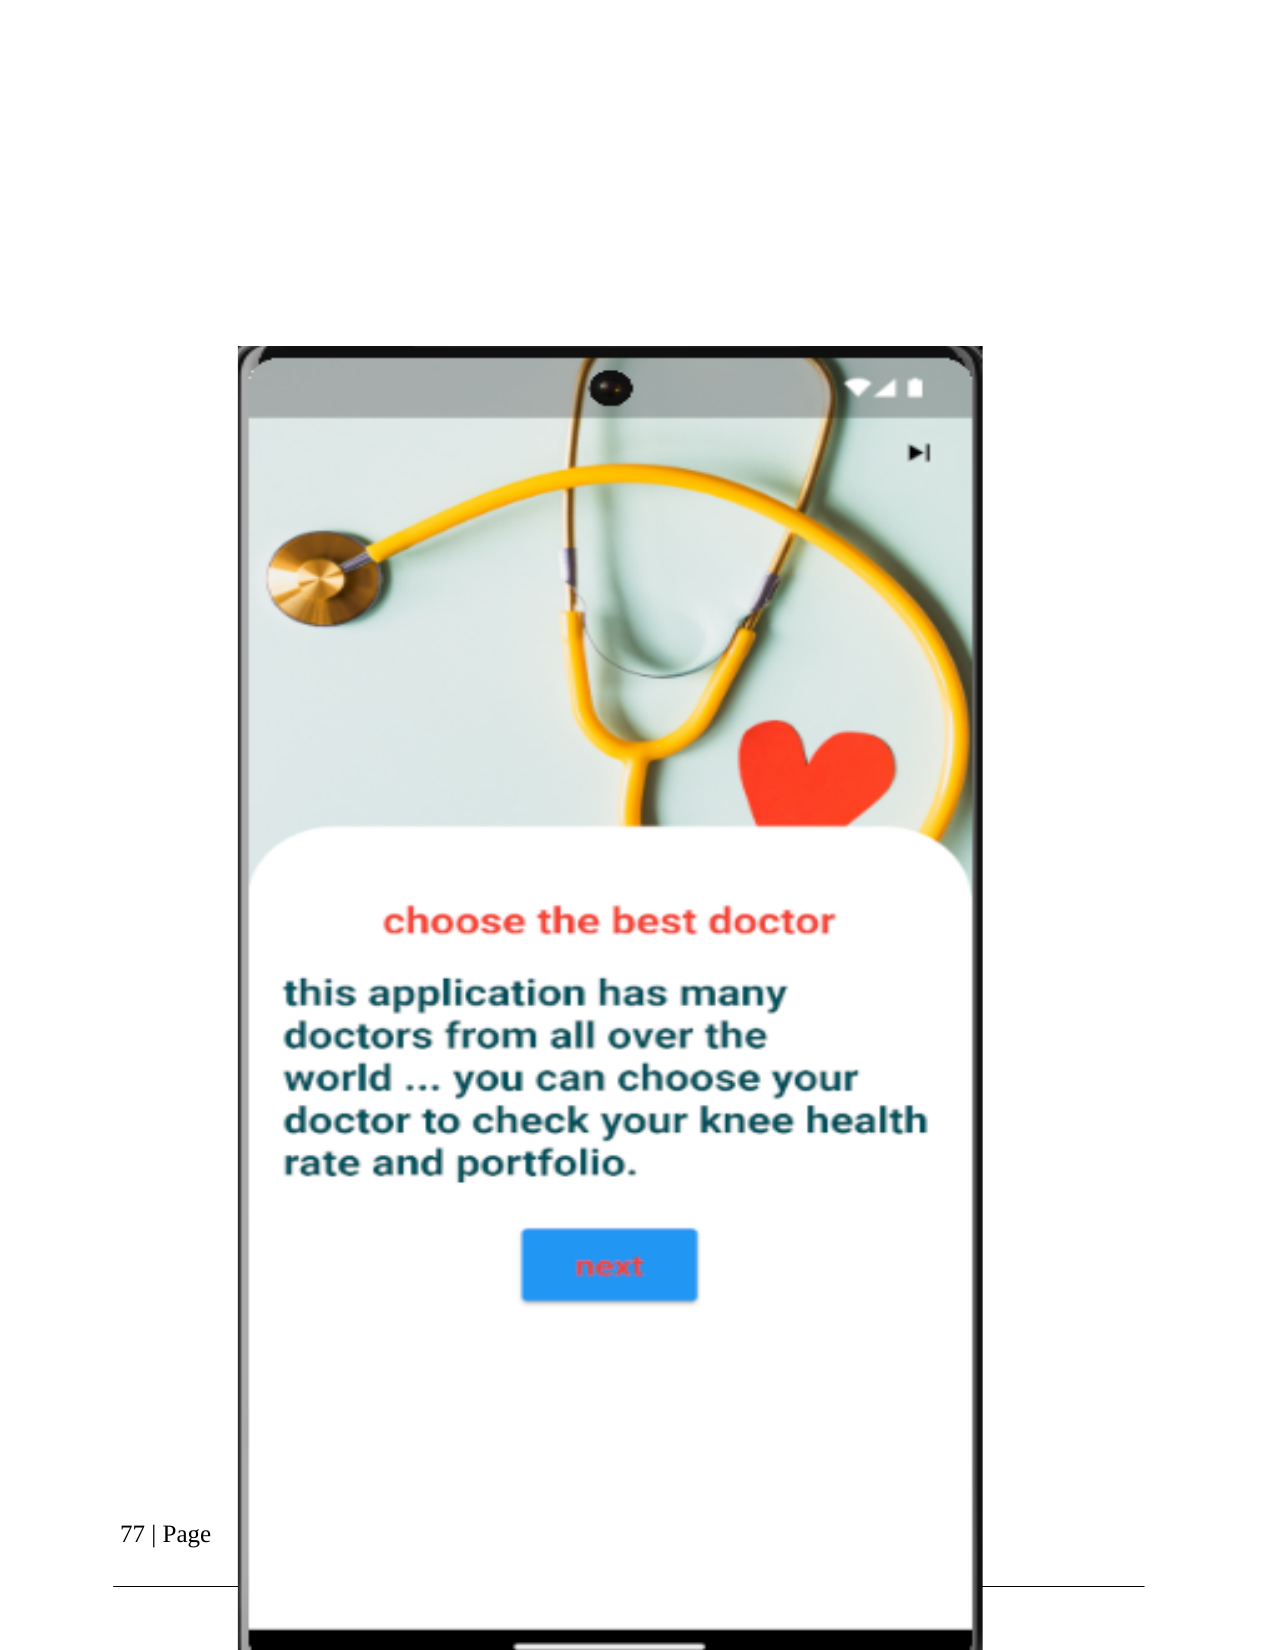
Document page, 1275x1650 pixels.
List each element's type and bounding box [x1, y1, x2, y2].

picture [237, 346, 983, 1650]
